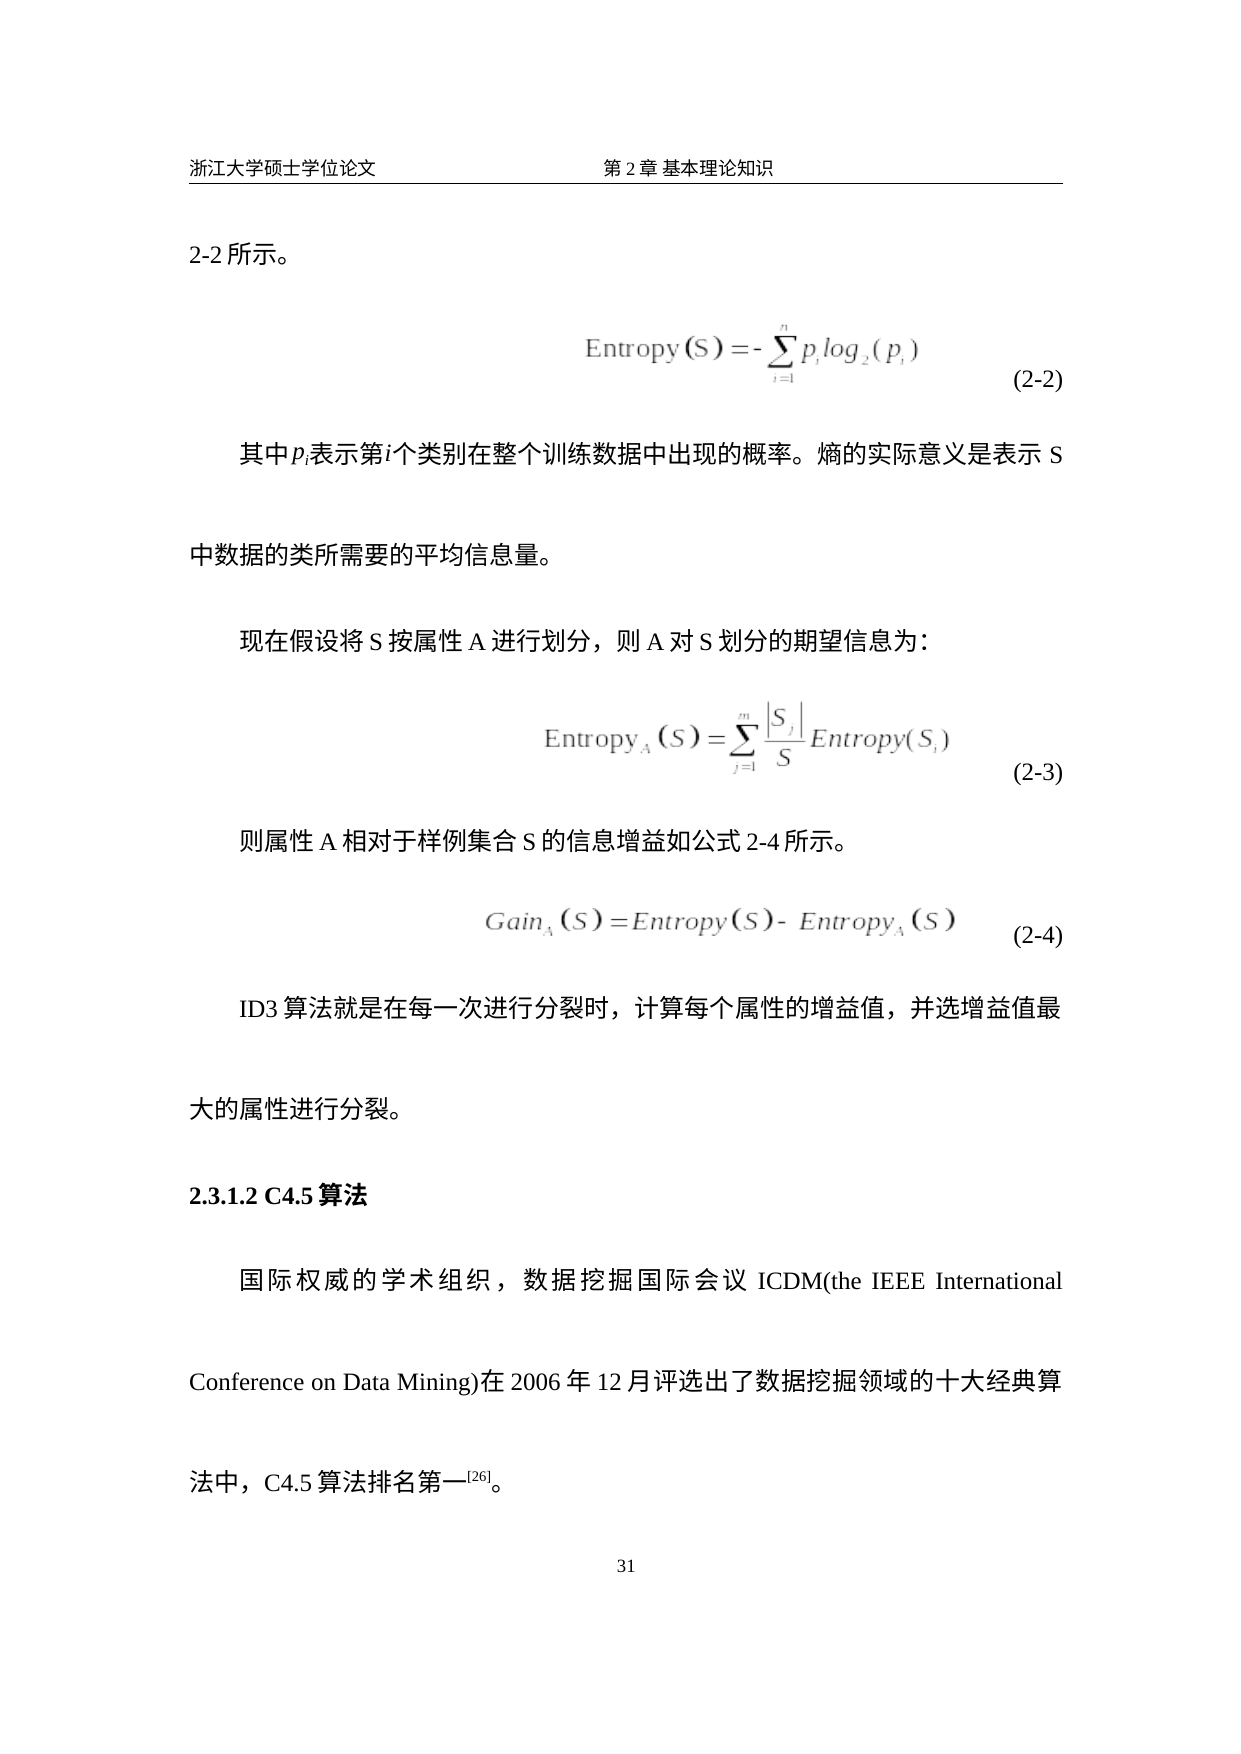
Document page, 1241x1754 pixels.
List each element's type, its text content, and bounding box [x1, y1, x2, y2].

text (2-2) [189, 304, 1063, 405]
text ID3算法就是在每一次进行分裂时，计算每个属性的增益值，并选增益值最大的属性进行分裂。 [189, 973, 1063, 1142]
text 现在假设将S按属性A进行划分，则A对S划分的期望信息为： [189, 606, 1063, 673]
text (2-4) [189, 892, 1063, 959]
text 则属性A相对于样例集合S的信息增益如公式2-4所示。 [189, 806, 1063, 874]
text 国际权威的学术组织，数据挖掘国际会议ICDM(the IEEE International Conference on Data Mining)在2006年12月评选出了数据挖掘领域的十大经典算法中，C4.5算法排名第一[]。 [189, 1245, 1063, 1514]
text 2.3.1.2 C4.5算法 [189, 1160, 1063, 1227]
text (2-3) [189, 691, 1063, 792]
text 其中表示第个类别在整个训练数据中出现的概率。熵的实际意义是表示S中数据的类所需要的平均信息量。 [189, 419, 1063, 587]
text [189, 218, 1063, 286]
